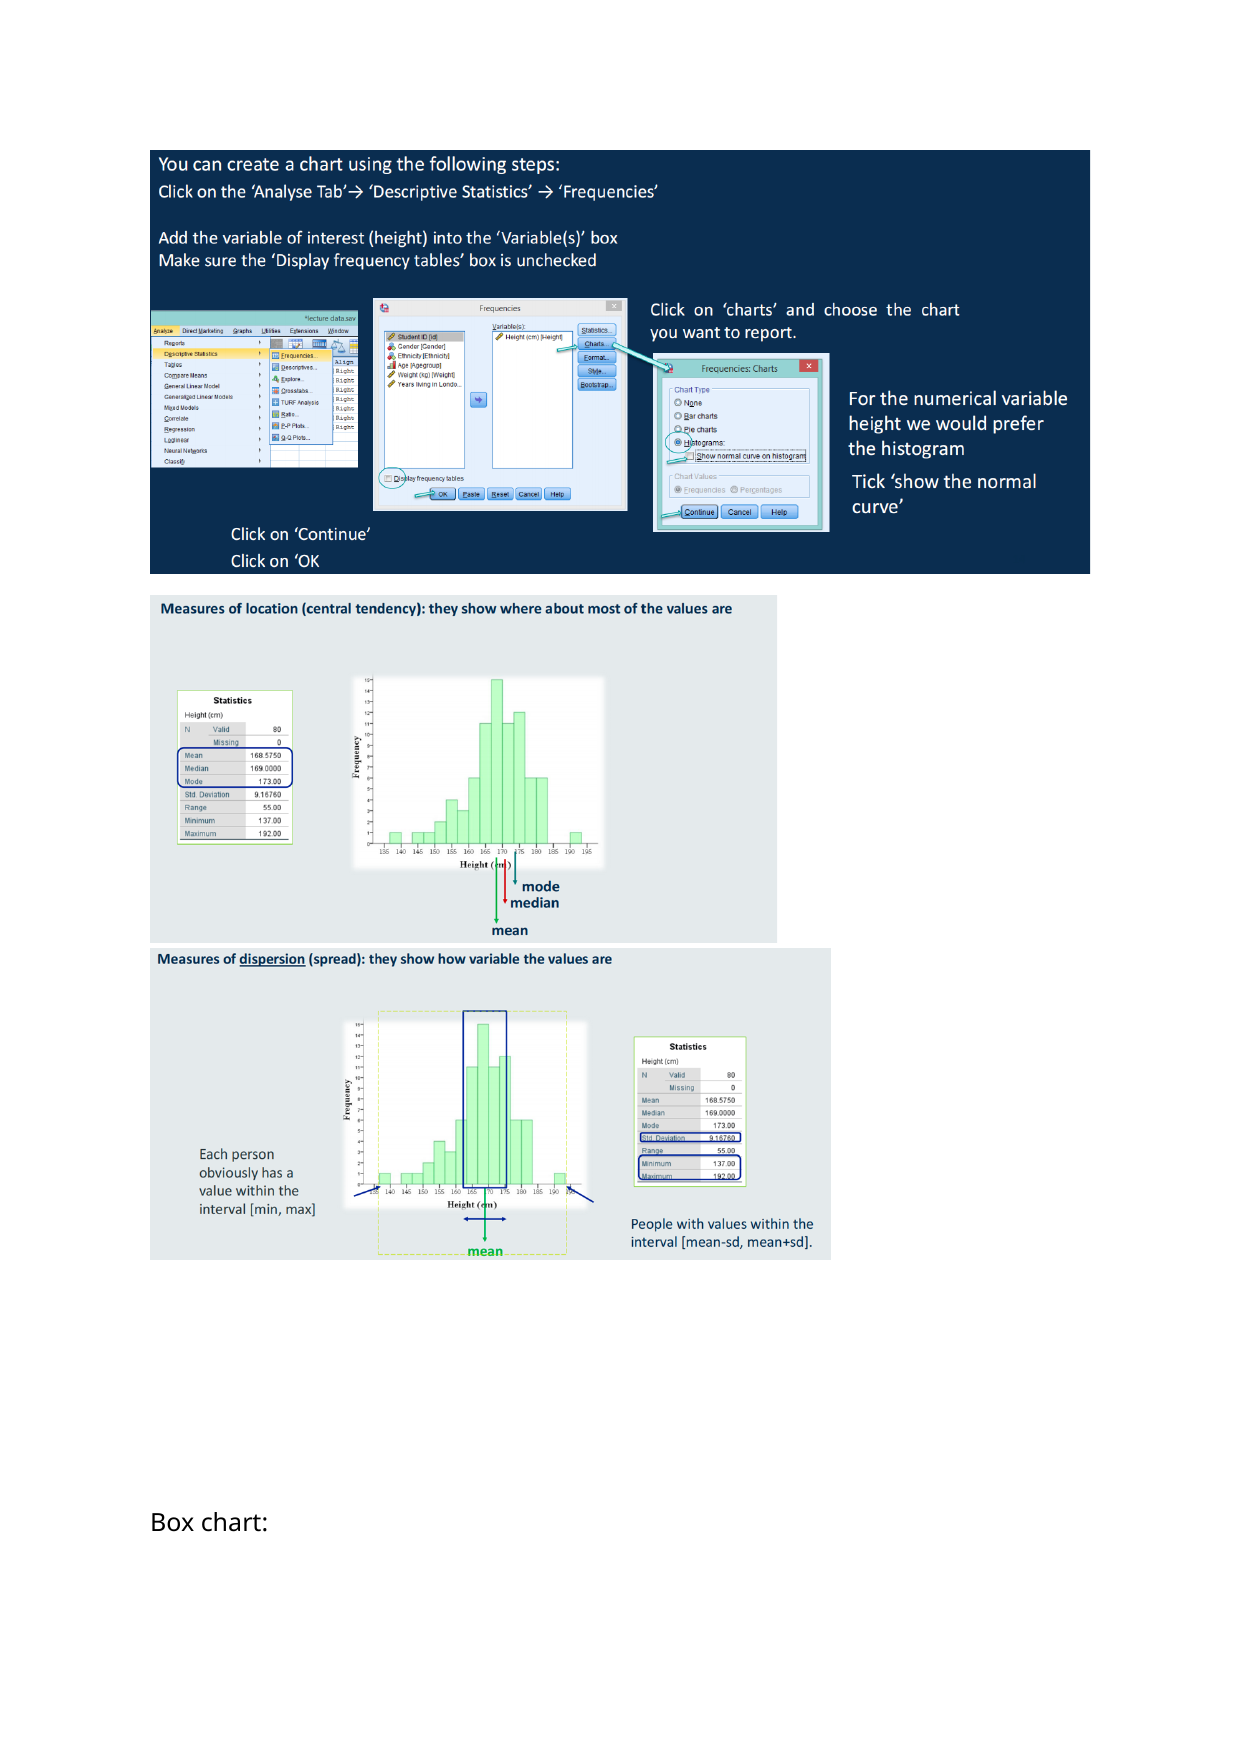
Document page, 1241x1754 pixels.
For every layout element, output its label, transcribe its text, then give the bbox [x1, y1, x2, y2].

text Box chart: [150, 1504, 1090, 1538]
picture [150, 150, 1091, 574]
picture [150, 948, 831, 1260]
picture [150, 595, 778, 943]
